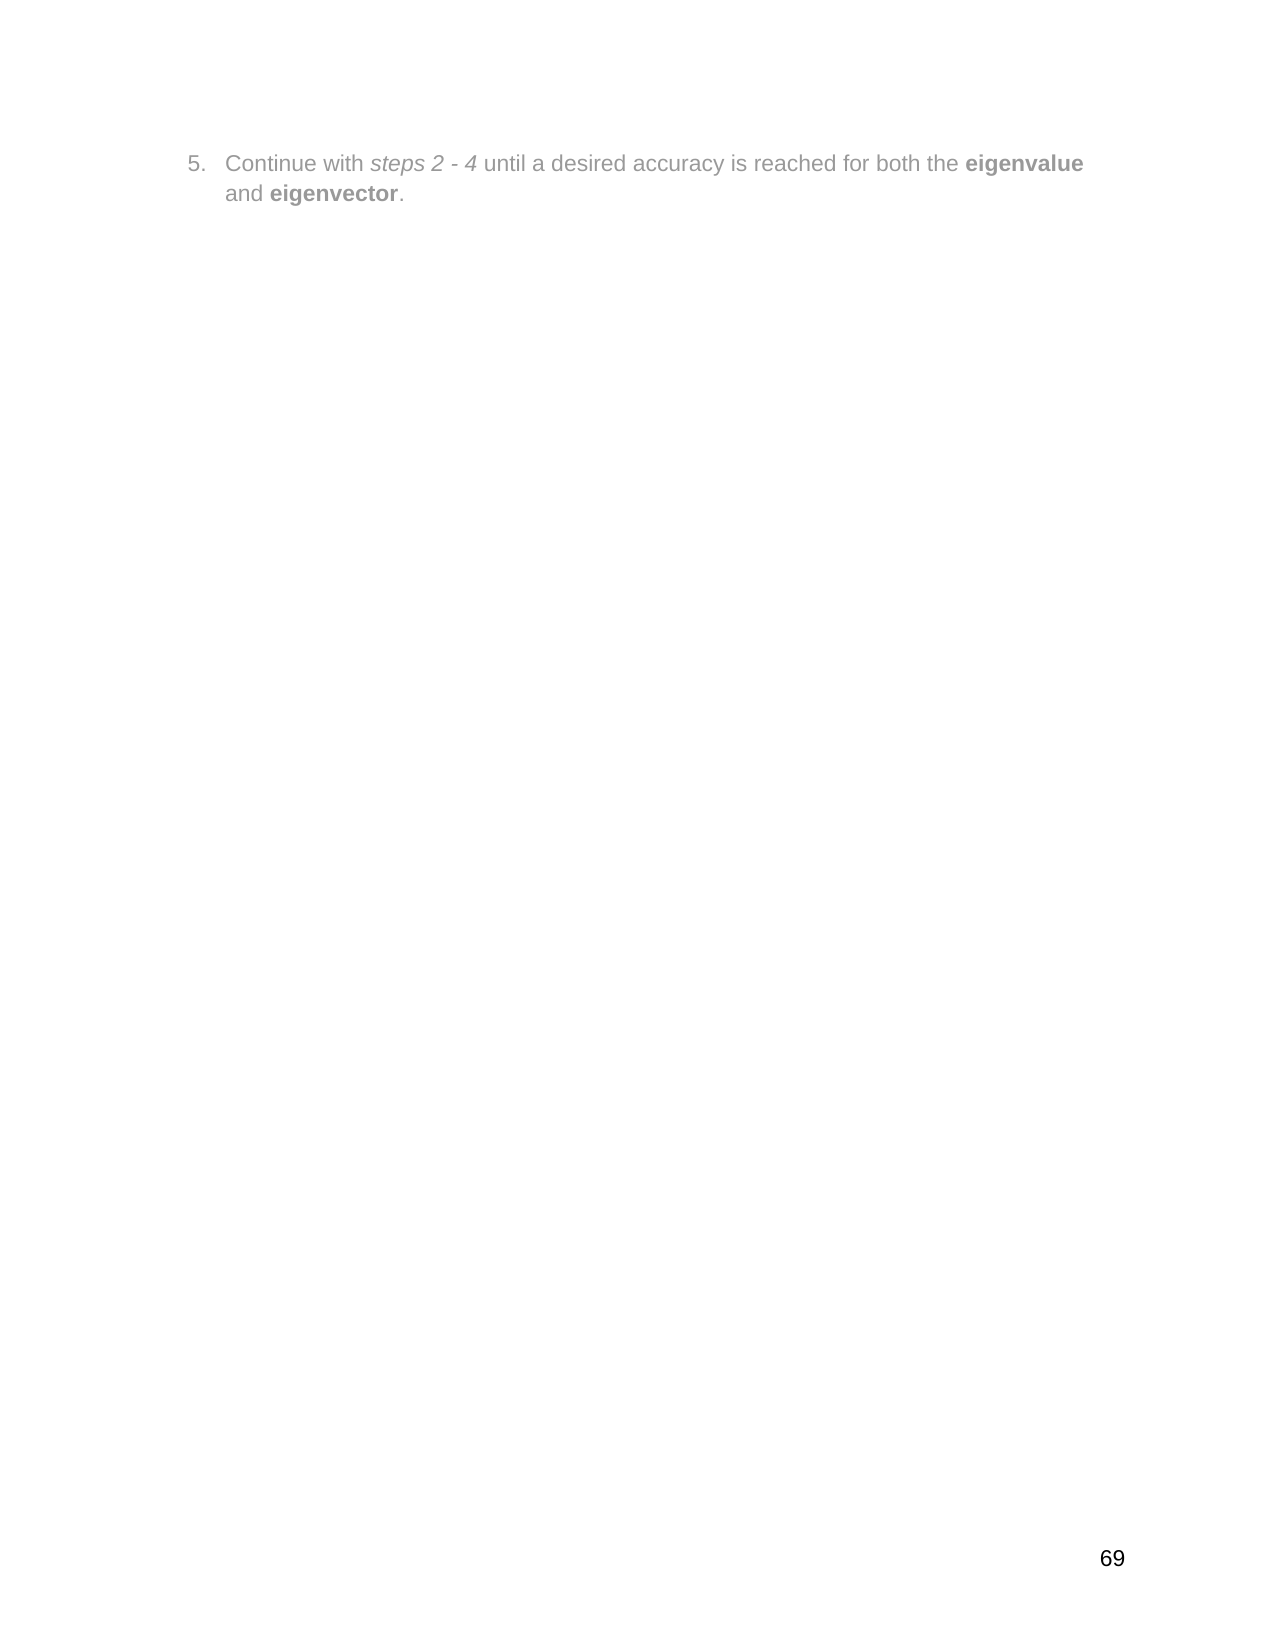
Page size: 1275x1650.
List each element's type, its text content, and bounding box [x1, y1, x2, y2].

list Continue with steps 2 - 4 until a desired accuracy is reached for both the eigenvalue and eigenvector. [187, 150, 1125, 207]
